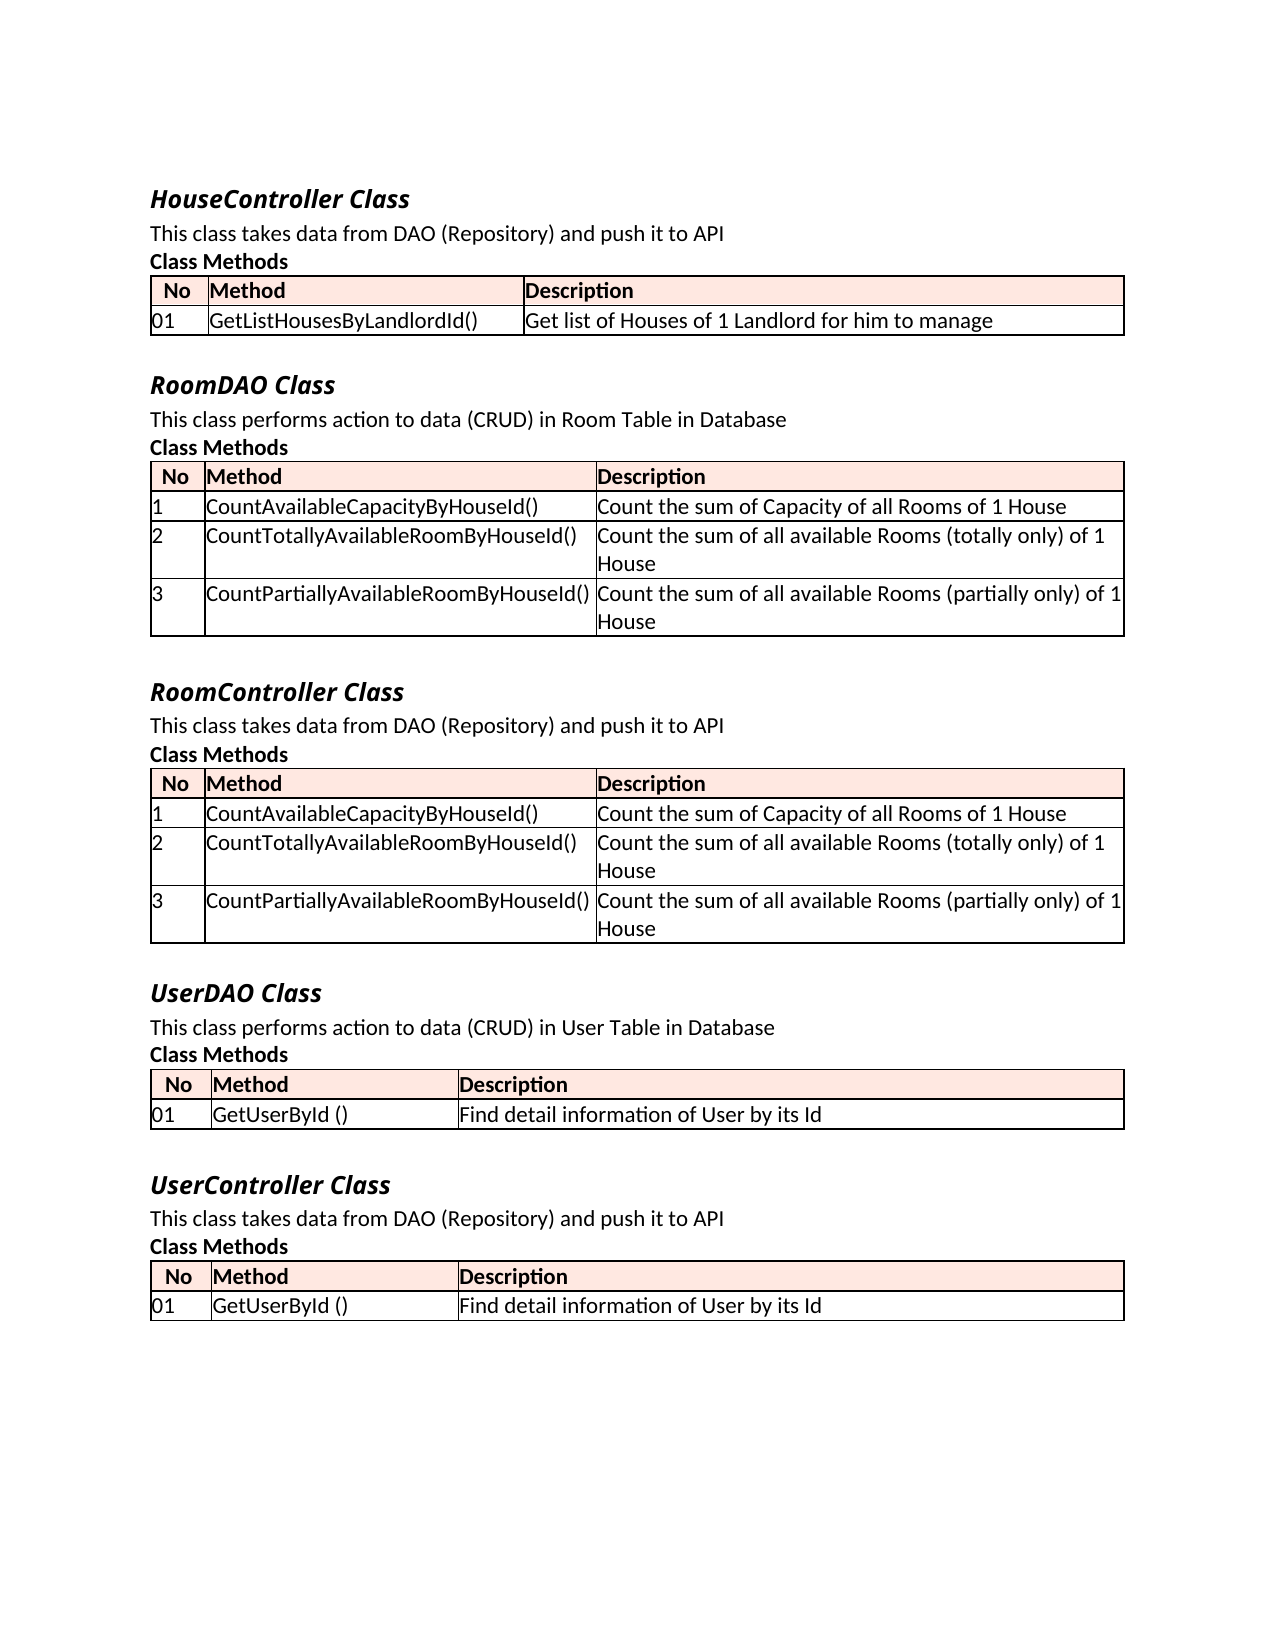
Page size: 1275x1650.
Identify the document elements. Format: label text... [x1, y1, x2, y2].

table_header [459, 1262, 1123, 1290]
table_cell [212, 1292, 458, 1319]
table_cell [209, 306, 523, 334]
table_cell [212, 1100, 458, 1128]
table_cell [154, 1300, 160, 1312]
subtitle UserDAO Class [150, 976, 1125, 1010]
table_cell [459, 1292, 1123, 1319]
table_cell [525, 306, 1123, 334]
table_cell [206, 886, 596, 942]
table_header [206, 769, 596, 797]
text This class takes data from DAO (Repository) and push it to API [150, 219, 1125, 247]
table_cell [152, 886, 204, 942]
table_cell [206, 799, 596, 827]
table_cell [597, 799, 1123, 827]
text Class Methods [150, 247, 1125, 275]
text This class takes data from DAO (Repository) and push it to API [150, 1204, 1125, 1232]
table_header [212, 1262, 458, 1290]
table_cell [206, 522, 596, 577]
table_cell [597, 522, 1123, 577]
text This class performs action to data (CRUD) in Room Table in Database [150, 405, 1125, 433]
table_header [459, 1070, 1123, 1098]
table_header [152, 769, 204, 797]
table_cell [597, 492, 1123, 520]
subtitle HouseController Class [150, 182, 1125, 216]
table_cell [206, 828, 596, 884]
text Class Methods [150, 740, 1125, 768]
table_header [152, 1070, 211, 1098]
subtitle UserController Class [150, 1168, 1125, 1202]
subtitle RoomDAO Class [150, 368, 1125, 402]
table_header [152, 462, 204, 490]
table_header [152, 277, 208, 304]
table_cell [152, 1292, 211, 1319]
text Class Methods [150, 433, 1125, 461]
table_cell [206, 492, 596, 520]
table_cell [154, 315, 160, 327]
subtitle RoomController Class [150, 675, 1125, 709]
text Class Methods [150, 1232, 1125, 1260]
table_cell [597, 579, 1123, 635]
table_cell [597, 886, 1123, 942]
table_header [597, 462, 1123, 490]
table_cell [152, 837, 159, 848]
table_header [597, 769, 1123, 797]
text Class Methods [150, 1041, 1125, 1069]
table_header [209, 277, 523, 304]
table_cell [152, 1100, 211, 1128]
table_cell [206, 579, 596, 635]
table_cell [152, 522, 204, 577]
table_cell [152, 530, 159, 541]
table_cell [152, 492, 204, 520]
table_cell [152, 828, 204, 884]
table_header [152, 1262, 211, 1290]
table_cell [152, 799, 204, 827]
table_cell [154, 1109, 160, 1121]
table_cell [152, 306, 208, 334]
text This class takes data from DAO (Repository) and push it to API [150, 712, 1125, 740]
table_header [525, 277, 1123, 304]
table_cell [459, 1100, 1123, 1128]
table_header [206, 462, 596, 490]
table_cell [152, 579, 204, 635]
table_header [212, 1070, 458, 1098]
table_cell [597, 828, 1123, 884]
text This class performs action to data (CRUD) in User Table in Database [150, 1013, 1125, 1041]
